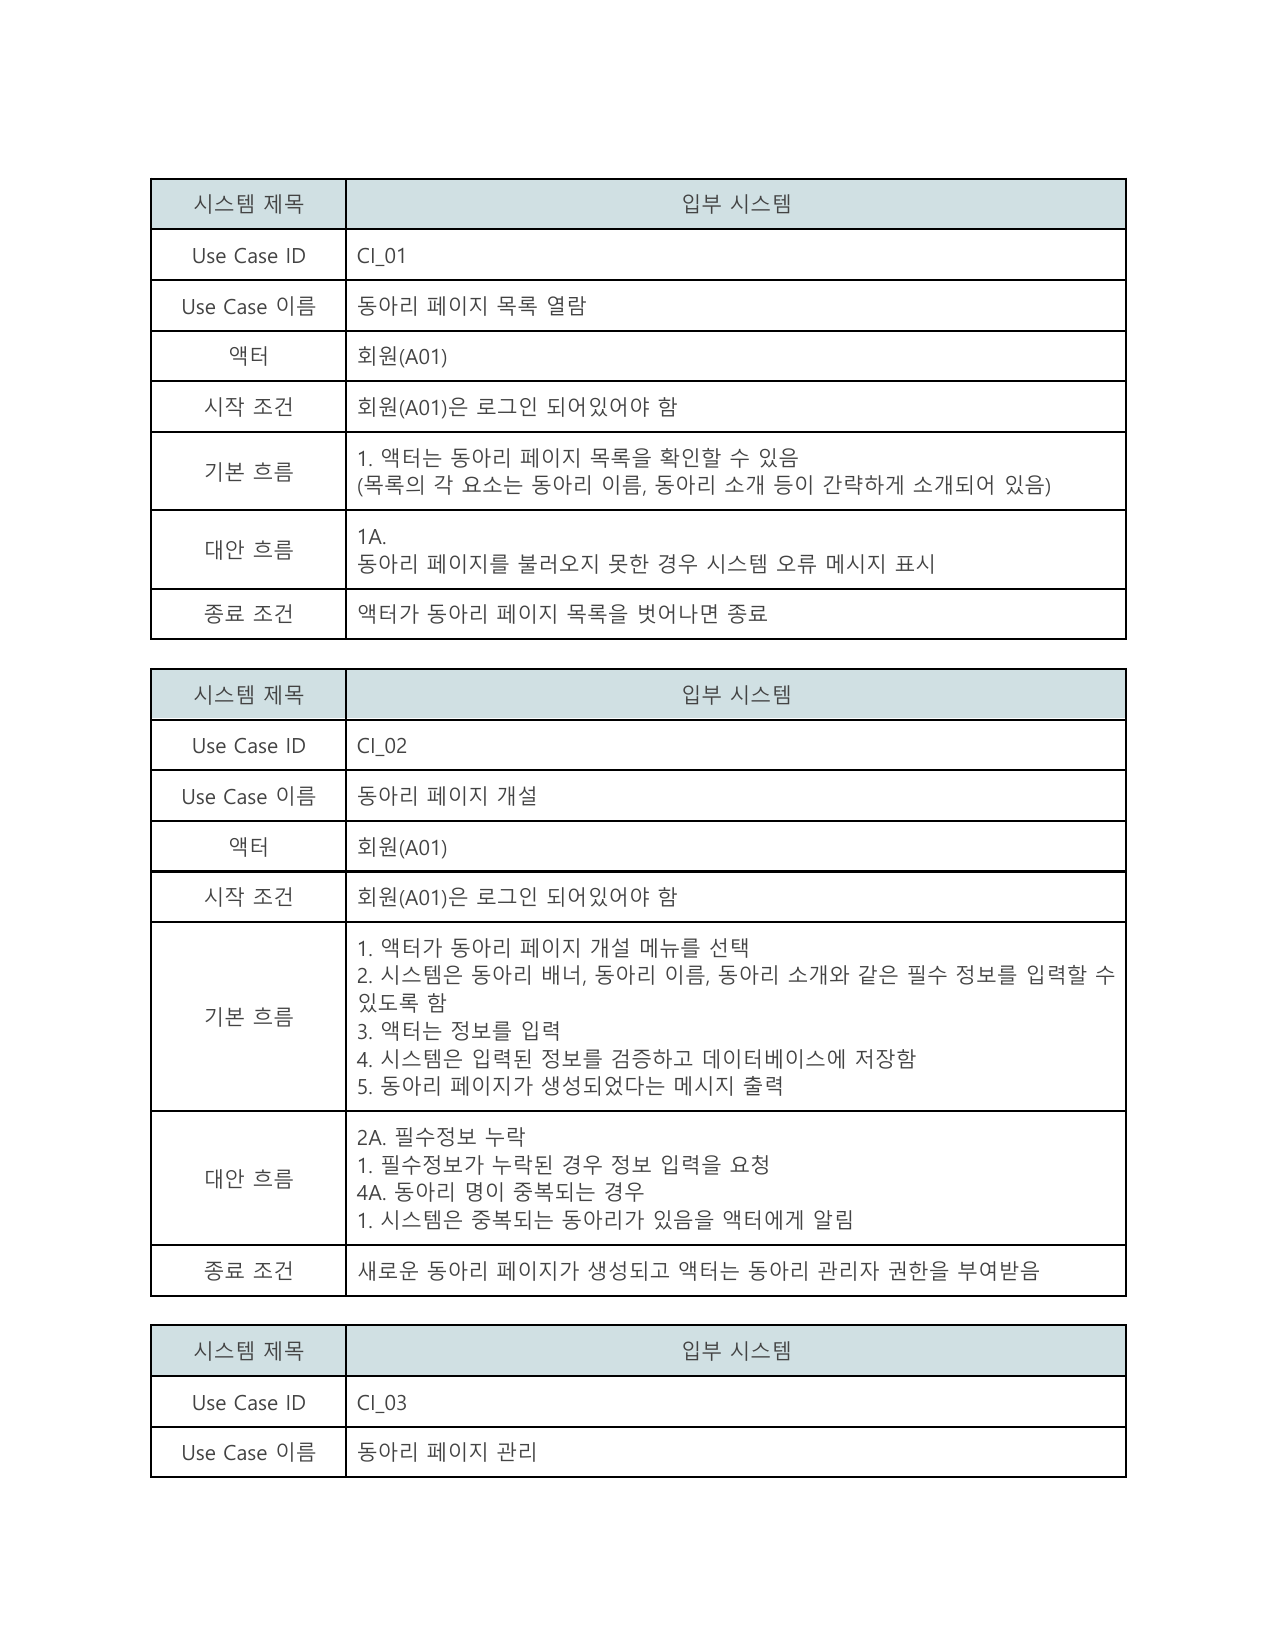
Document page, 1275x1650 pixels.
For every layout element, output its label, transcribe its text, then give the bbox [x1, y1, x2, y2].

table_cell CI_03 [347, 1377, 1125, 1426]
table_cell 1. 액터는 동아리 페이지 목록을 확인할 수 있음 (목록의 각 요소는 동아리 이름, 동아리 소개 등이 간략하게 소개되어 있음) [347, 433, 1125, 509]
table_cell Use Case ID [152, 1377, 345, 1426]
table_cell Use Case 이름 [152, 281, 345, 329]
table_cell 대안 흐름 [152, 511, 345, 587]
table_cell 대안 흐름 [152, 1112, 345, 1244]
table_cell Use Case ID [152, 721, 345, 769]
table_cell CI_02 [347, 721, 1125, 769]
table_cell 시작 조건 [152, 873, 345, 921]
table_cell 종료 조건 [152, 590, 345, 638]
table_header 입부 시스템 [347, 180, 1125, 228]
table_header 입부 시스템 [347, 1326, 1125, 1375]
table_header 시스템 제목 [152, 1326, 345, 1375]
table_cell 새로운 동아리 페이지가 생성되고 액터는 동아리 관리자 권한을 부여받음 [347, 1246, 1125, 1294]
table_header 입부 시스템 [347, 670, 1125, 718]
table_cell 액터 [152, 822, 345, 870]
table_cell 동아리 페이지 개설 [347, 771, 1125, 820]
table_cell 1. 액터가 동아리 페이지 개설 메뉴를 선택 2. 시스템은 동아리 배너, 동아리 이름, 동아리 소개와 같은 필수 정보를 입력할 수 있도록 함 3. 액터는 정보를 입력 4. 시스템은 입력된 정보를 검증하고 데이터베이스에 저장함 5. 동아리 페이지가 생성되었다는 메시지 출력 [347, 923, 1125, 1110]
table_cell 동아리 페이지 관리 [347, 1428, 1125, 1476]
table_cell 회원(A01) [347, 332, 1125, 380]
table_cell 시작 조건 [152, 382, 345, 431]
table_header 시스템 제목 [152, 180, 345, 228]
table_cell 2A. 필수정보 누락 1. 필수정보가 누락된 경우 정보 입력을 요청 4A. 동아리 명이 중복되는 경우 1. 시스템은 중복되는 동아리가 있음을 액터에게 알림 [347, 1112, 1125, 1244]
table_cell 기본 흐름 [152, 923, 345, 1110]
table_cell 종료 조건 [152, 1246, 345, 1294]
table_cell CI_01 [347, 230, 1125, 279]
table_header 시스템 제목 [152, 670, 345, 718]
table_cell 액터 [152, 332, 345, 380]
table_cell Use Case 이름 [152, 1428, 345, 1476]
table_cell Use Case ID [152, 230, 345, 279]
table_cell 동아리 페이지 목록 열람 [347, 281, 1125, 329]
table_cell 1A. 동아리 페이지를 불러오지 못한 경우 시스템 오류 메시지 표시 [347, 511, 1125, 587]
table_cell 회원(A01)은 로그인 되어있어야 함 [347, 382, 1125, 431]
table_cell 기본 흐름 [152, 433, 345, 509]
table_cell 회원(A01) [347, 822, 1125, 870]
table_cell 액터가 동아리 페이지 목록을 벗어나면 종료 [347, 590, 1125, 638]
table_cell Use Case 이름 [152, 771, 345, 820]
table_cell 회원(A01)은 로그인 되어있어야 함 [347, 873, 1125, 921]
